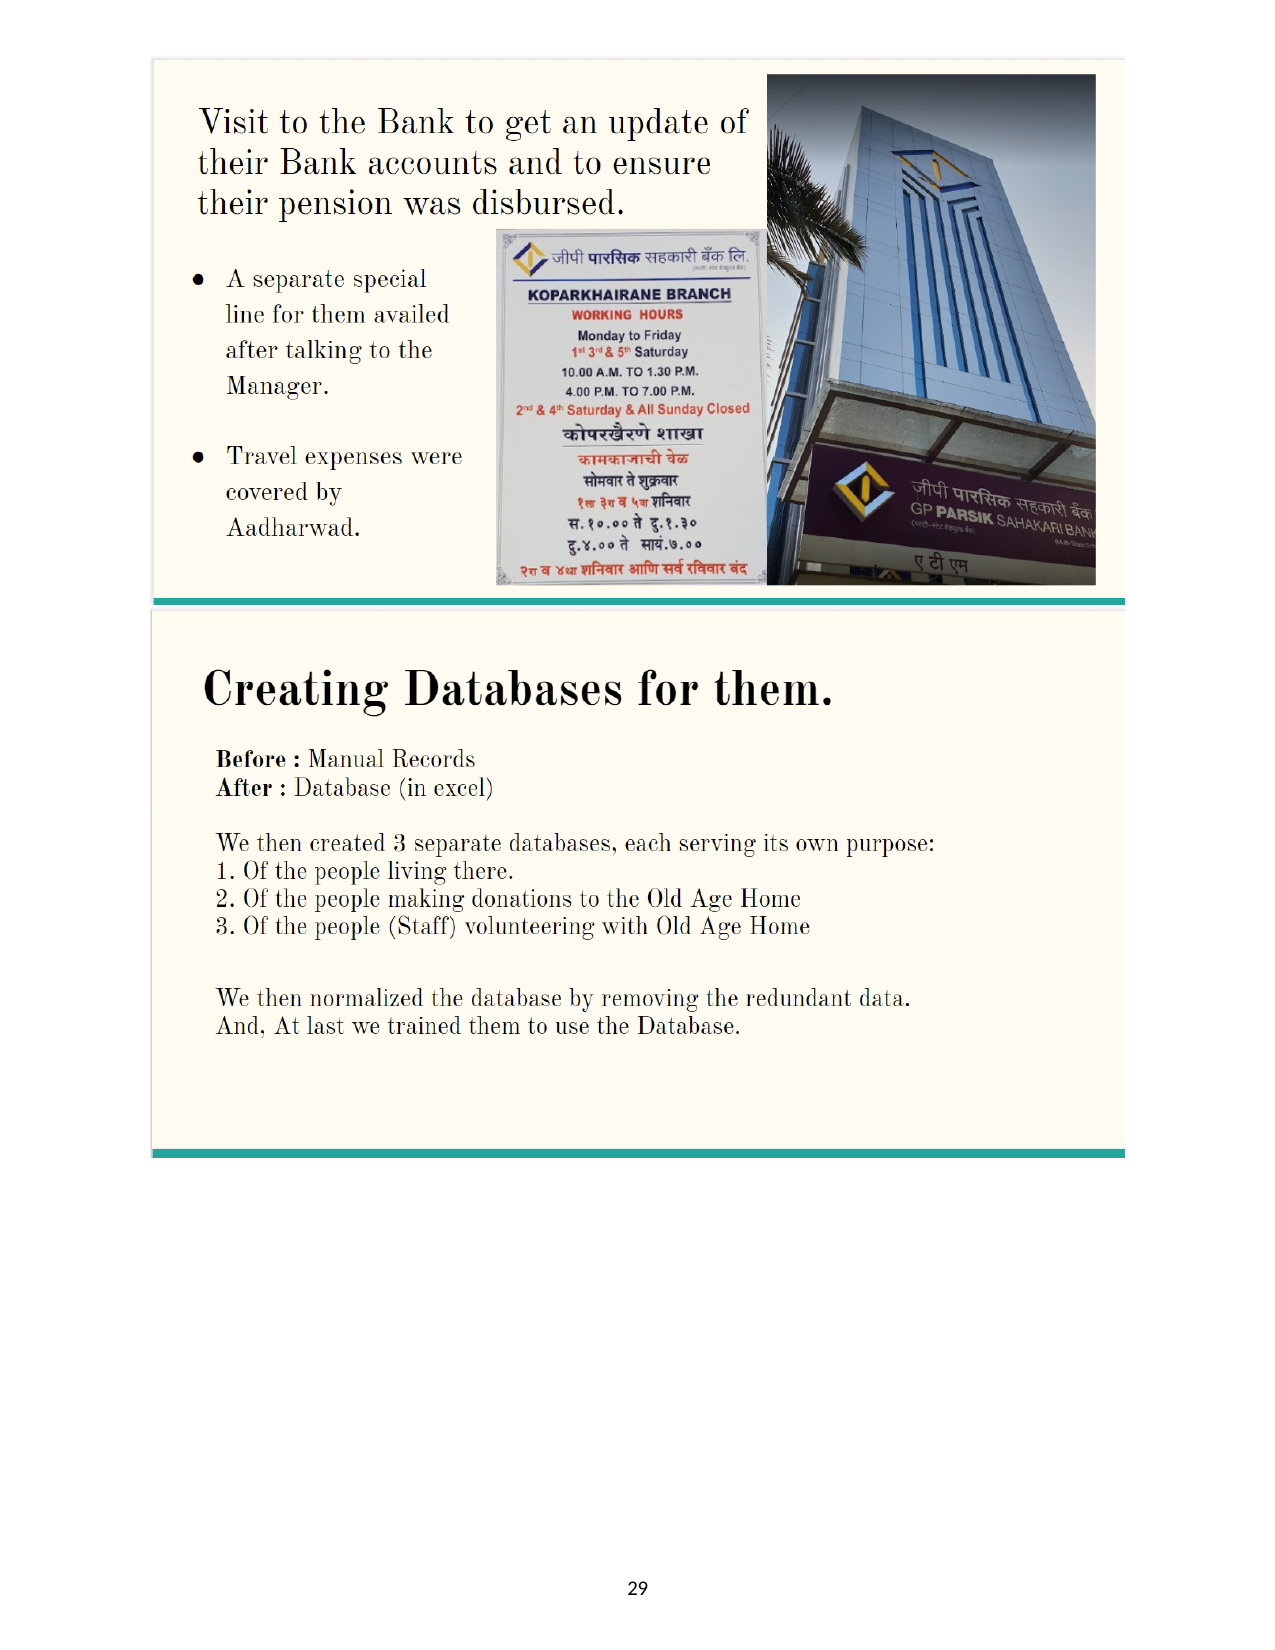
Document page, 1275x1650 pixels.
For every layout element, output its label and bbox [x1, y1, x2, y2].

picture [150, 56, 1125, 605]
picture [150, 607, 1125, 1158]
